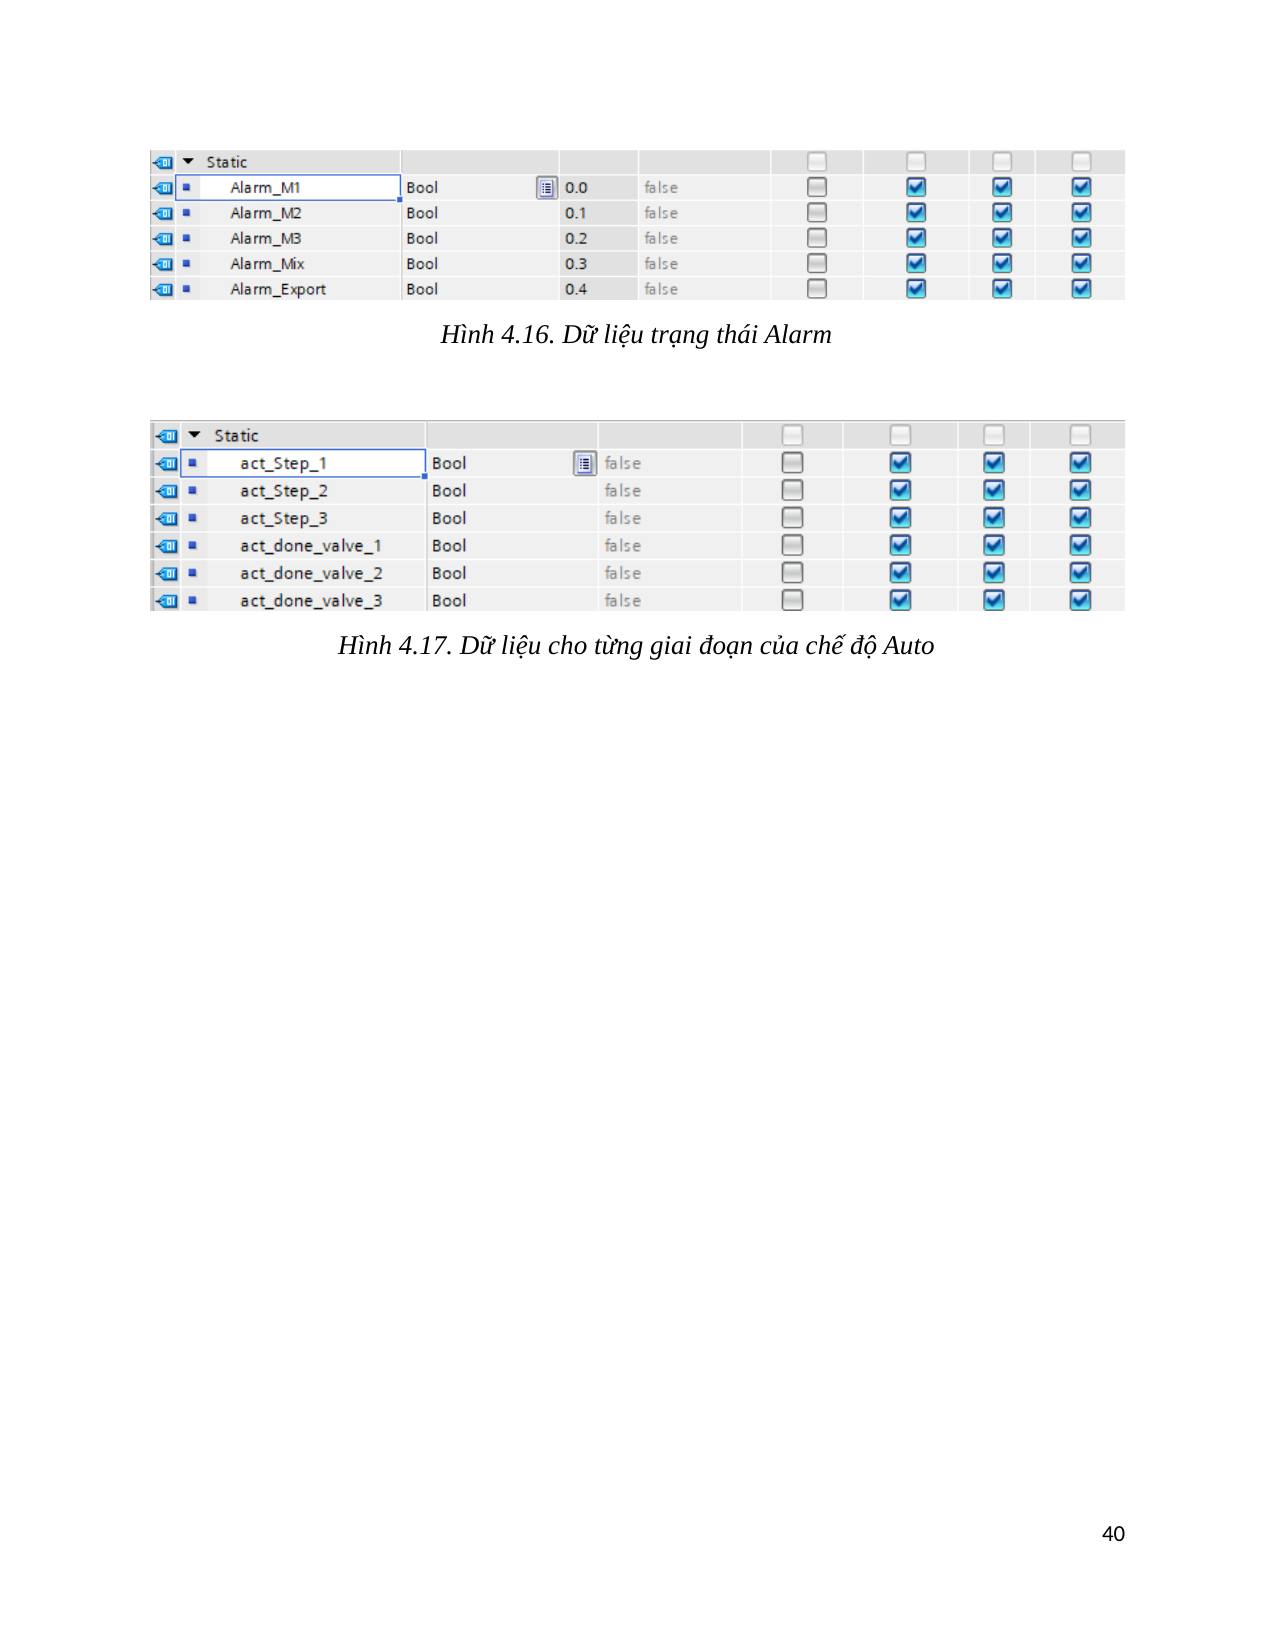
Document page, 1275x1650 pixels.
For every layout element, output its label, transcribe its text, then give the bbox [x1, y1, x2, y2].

picture [150, 150, 1125, 300]
text Hình 4.16. Dữ liệu trạng thái Alarm [150, 318, 1125, 349]
picture [150, 420, 1125, 611]
text Hình 4.17. Dữ liệu cho từng giai đoạn của chế độ Auto [150, 629, 1125, 660]
